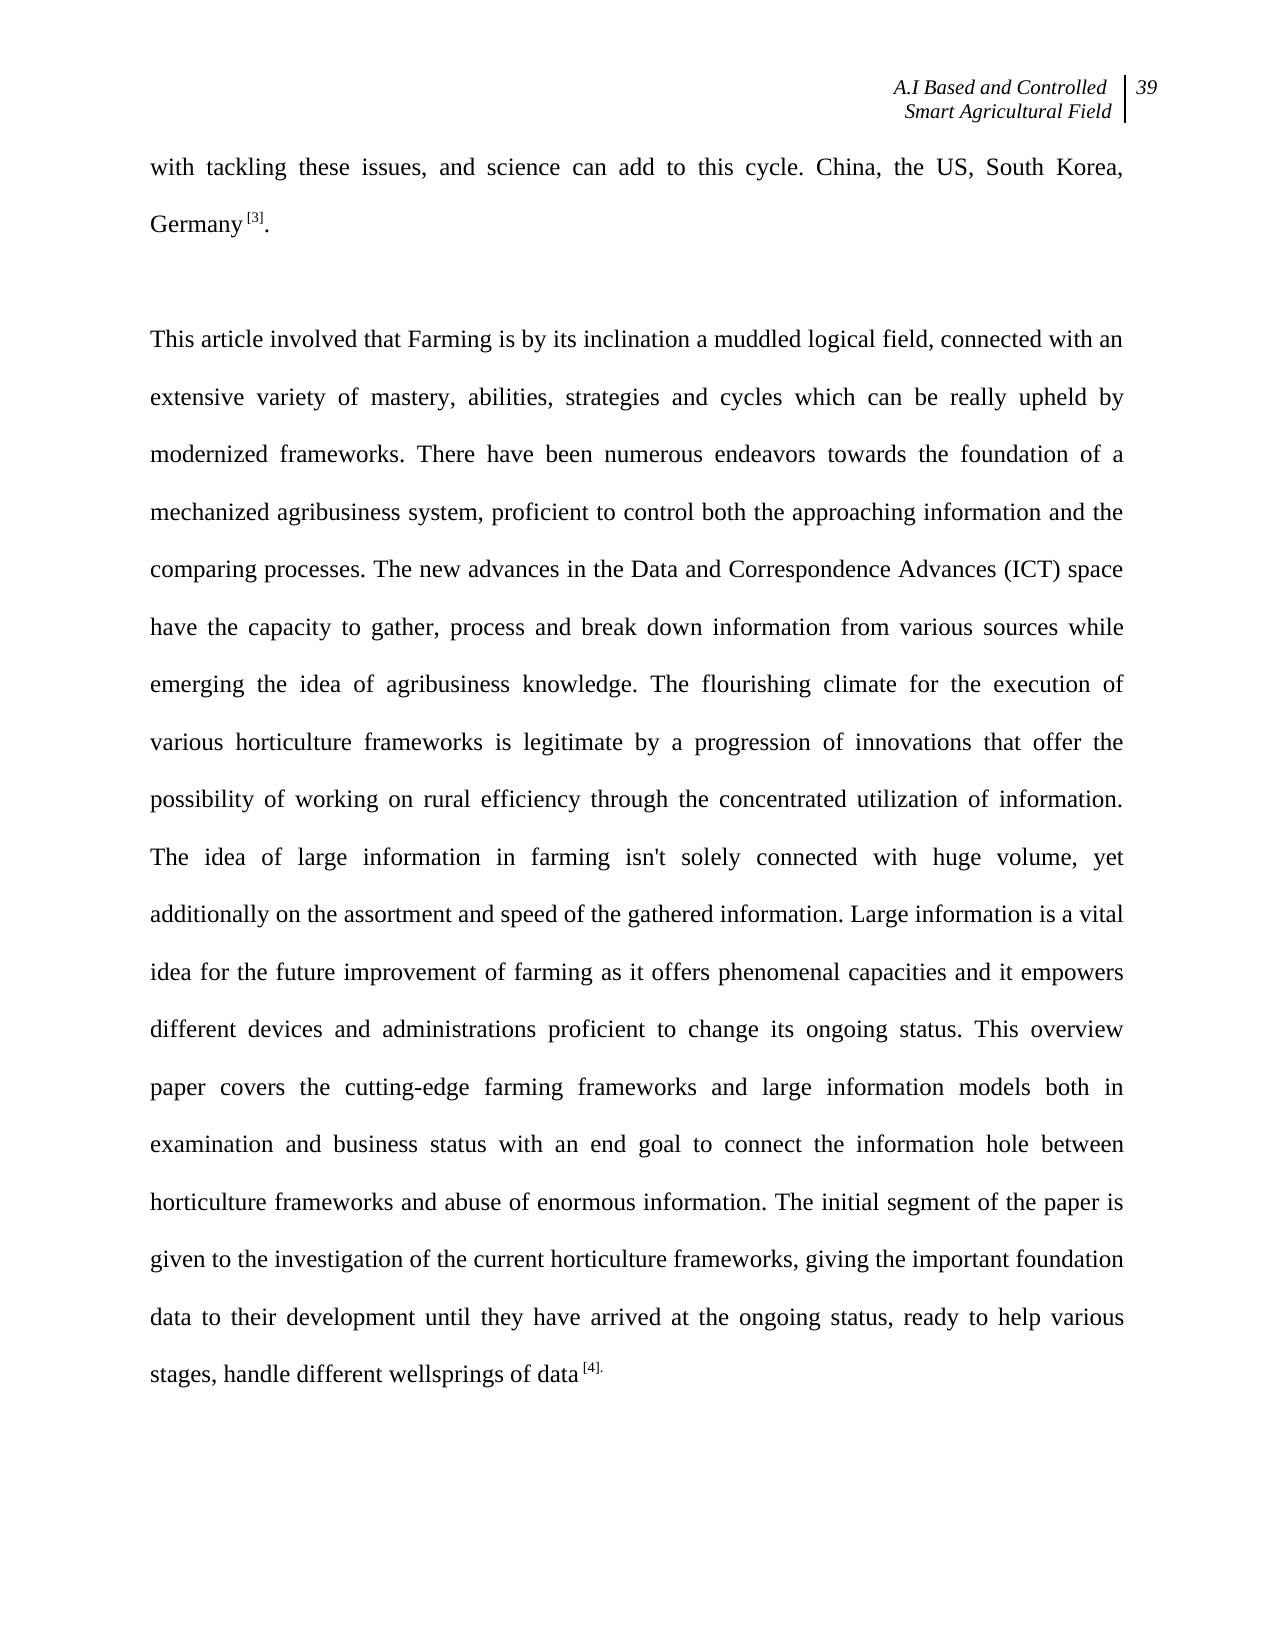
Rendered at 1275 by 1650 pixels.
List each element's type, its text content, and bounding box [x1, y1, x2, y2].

text This article involved that Farming is by its inclination a muddled logical field, connected with an extensive variety of mastery, abilities, strategies and cycles which can be really upheld by modernized frameworks. There have been numerous endeavors towards the foundation of a mechanized agribusiness system, proficient to control both the approaching information and the comparing processes. The new advances in the Data and Correspondence Advances (ICT) space have the capacity to gather, process and break down information from various sources while emerging the idea of agribusiness knowledge. The flourishing climate for the execution of various horticulture frameworks is legitimate by a progression of innovations that offer the possibility of working on rural efficiency through the concentrated utilization of information. The idea of large information in farming isn't solely connected with huge volume, yet additionally on the assortment and speed of the gathered information. Large information is a vital idea for the future improvement of farming as it offers phenomenal capacities and it empowers different devices and administrations proficient to change its ongoing status. This overview paper covers the cutting-edge farming frameworks and large information models both in examination and business status with an end goal to connect the information hole between horticulture frameworks and abuse of enormous information. The initial segment of the paper is given to the investigation of the current horticulture frameworks, giving the important foundation data to their development until they have arrived at the ongoing status, ready to help various stages, handle different wellsprings of data [4]. [150, 324, 1125, 1388]
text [150, 152, 1125, 238]
